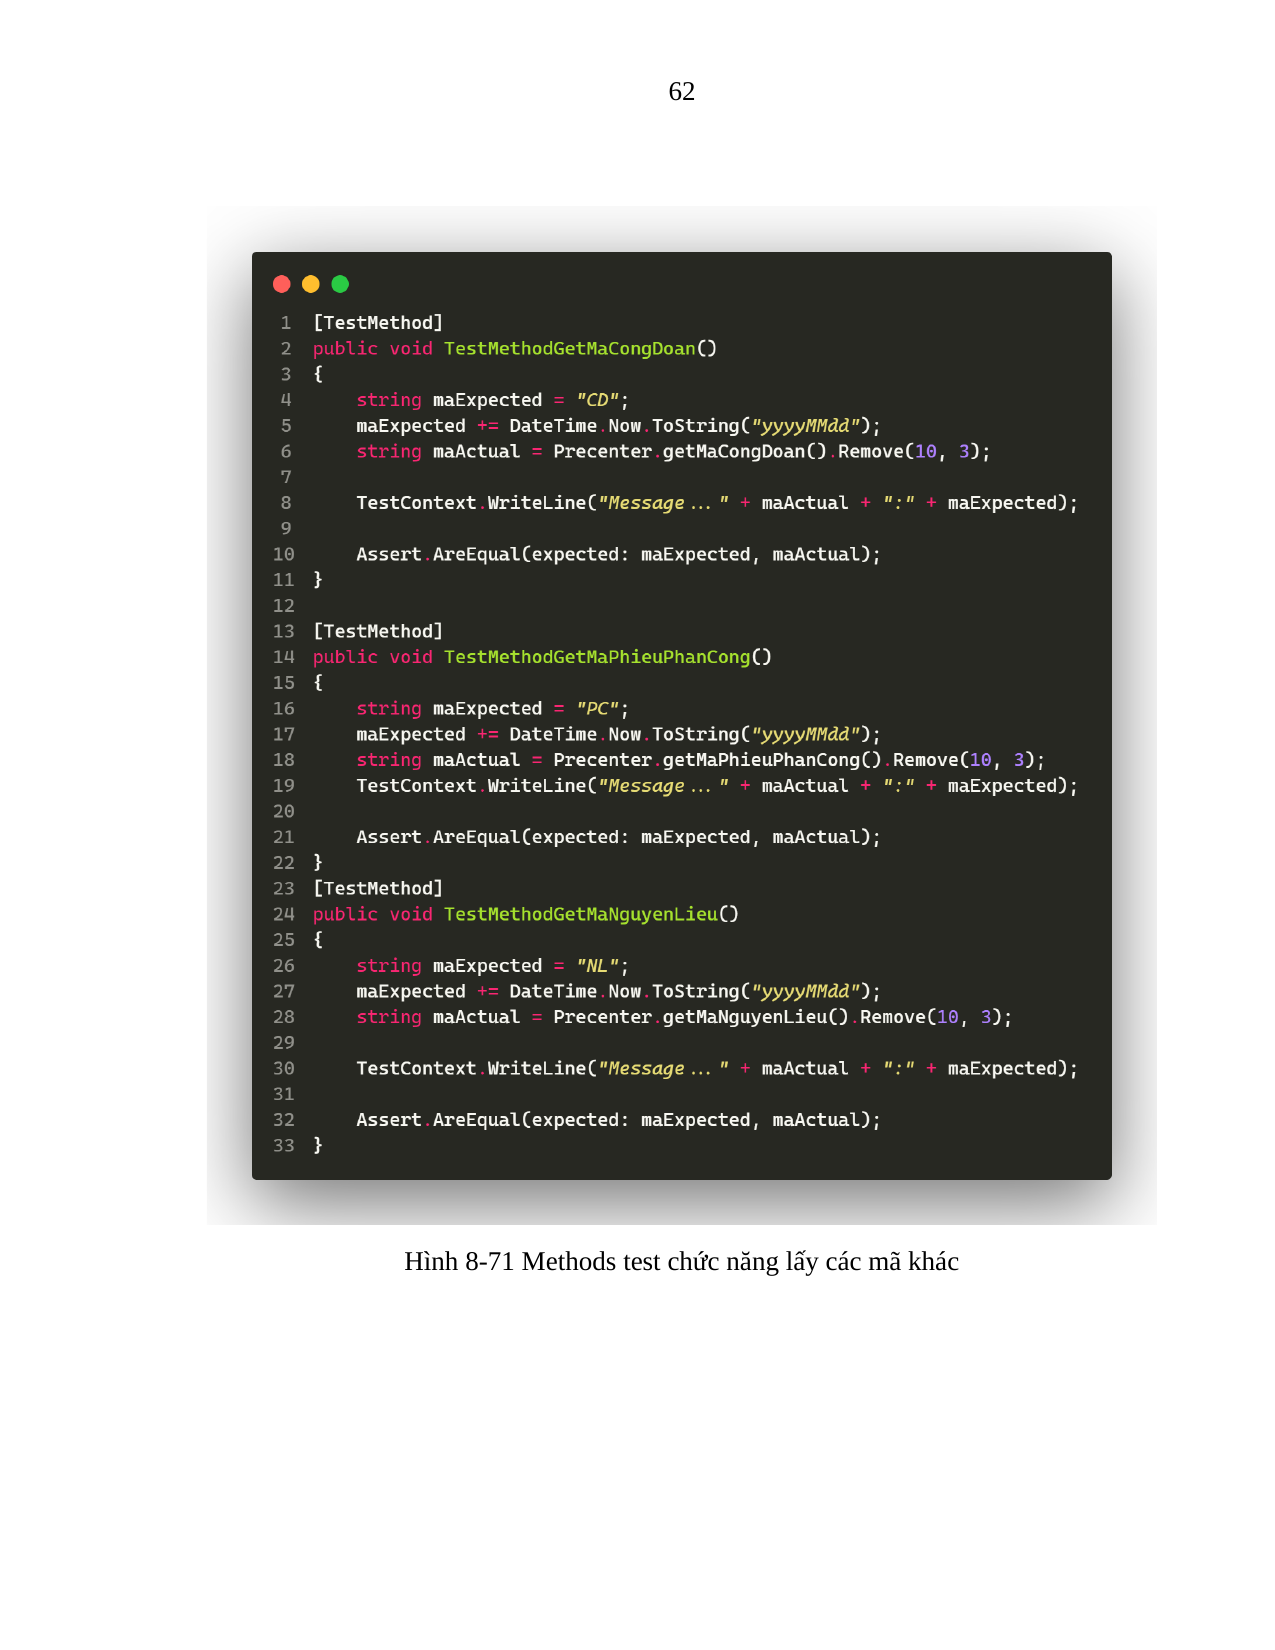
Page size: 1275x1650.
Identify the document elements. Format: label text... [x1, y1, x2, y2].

picture [206, 206, 1157, 1225]
